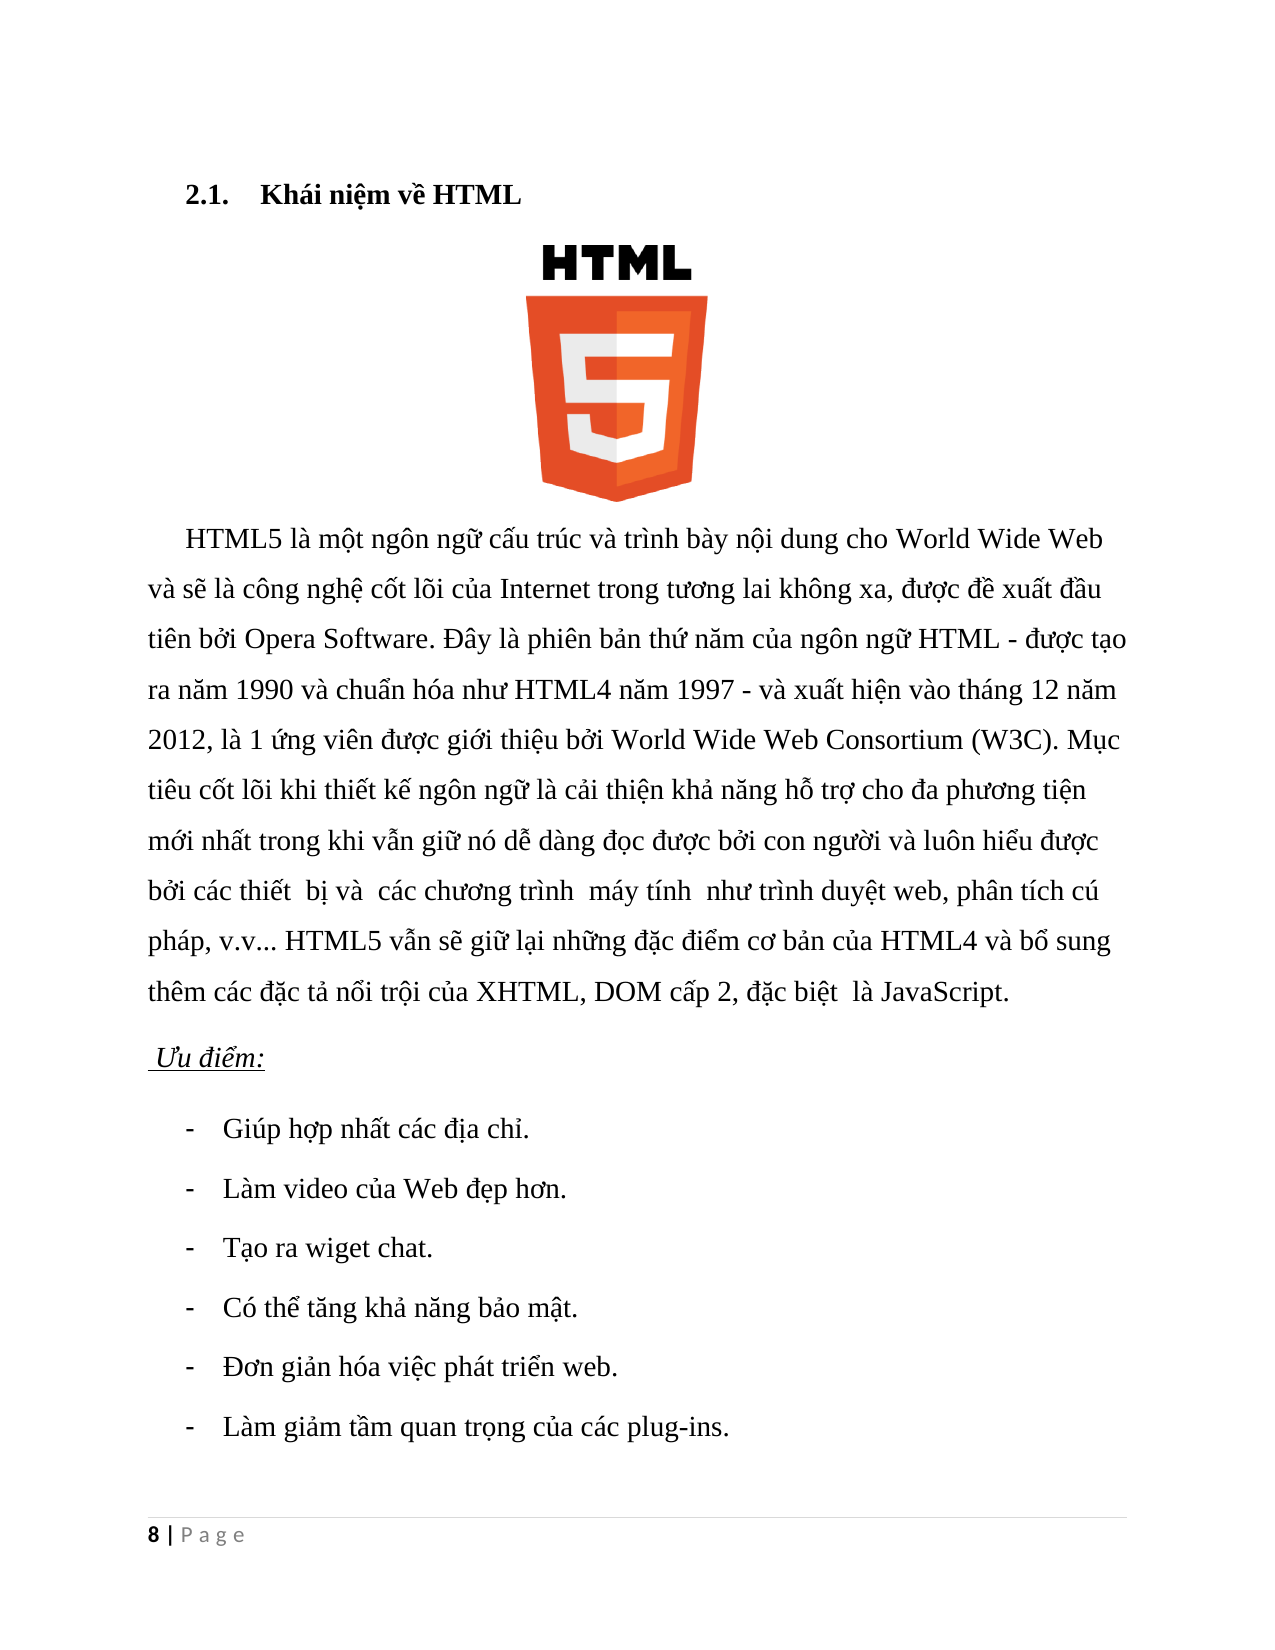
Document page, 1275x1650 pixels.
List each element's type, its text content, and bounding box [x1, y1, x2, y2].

subtitle Khái niệm về HTML [185, 177, 1127, 211]
picture [525, 245, 708, 502]
list Làm giảm tầm quan trọng của các plug-ins. [185, 1405, 1127, 1445]
list Tạo ra wiget chat. [185, 1227, 1127, 1266]
text HTML5 là một ngôn ngữ cấu trúc và trình bày nội dung cho World Wide Web và sẽ là công nghệ cốt lõi của Internet trong tương lai không xa, được đề xuất đầu tiên bởi Opera Software. Đây là phiên bản thứ năm của ngôn ngữ HTML - được tạo ra năm 1990 và chuẩn hóa như HTML4 năm 1997 - và xuất hiện vào tháng 12 năm 2012, là 1 ứng viên được giới thiệu bởi World Wide Web Consortium (W3C). Mục tiêu cốt lõi khi thiết kế ngôn ngữ là cải thiện khả năng hỗ trợ cho đa phương tiện mới nhất trong khi vẫn giữ nó dễ dàng đọc được bởi con người và luôn hiểu được bởi các thiết bị và các chương trình máy tính như trình duyệt web, phân tích cú pháp, v.v... HTML5 vẫn sẽ giữ lại những đặc điểm cơ bản của HTML4 và bổ sung thêm các đặc tả nổi trội của XHTML, DOM cấp 2, đặc biệt là JavaScript. [148, 213, 1127, 1007]
list Đơn giản hóa việc phát triển web. [185, 1346, 1127, 1385]
list Làm video của Web đẹp hơn. [185, 1167, 1127, 1207]
list Giúp hợp nhất các địa chỉ. [185, 1108, 1127, 1147]
text Ưu điểm: [148, 1041, 1127, 1074]
list Có thể tăng khả năng bảo mật. [185, 1286, 1127, 1326]
